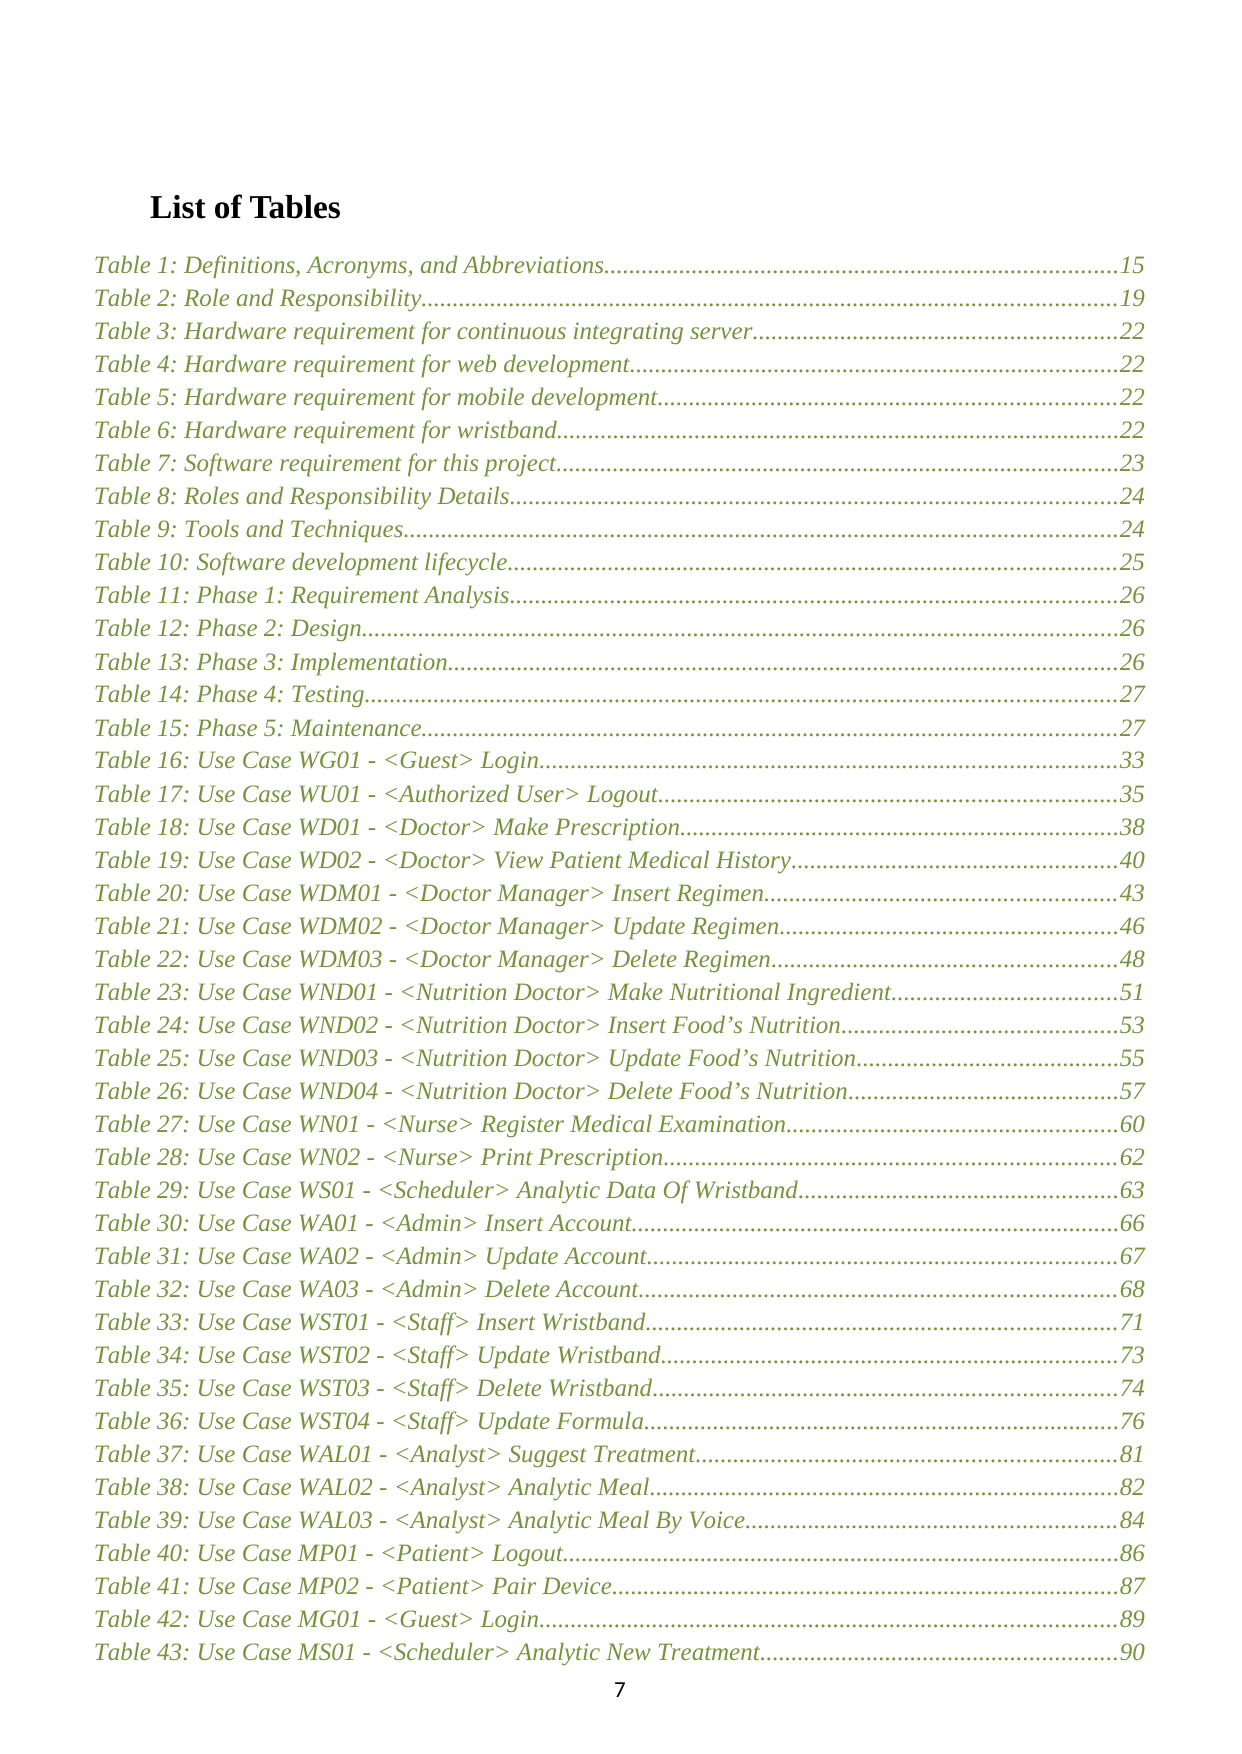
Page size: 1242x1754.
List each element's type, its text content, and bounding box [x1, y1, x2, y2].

text Table 43: Use Case MS01 - <Scheduler> Analytic New Treatment 90 [94, 1637, 1146, 1666]
text Table 36: Use Case WST04 - <Staff> Update Formula 76 [94, 1406, 1146, 1435]
text Table 37: Use Case WAL01 - <Analyst> Suggest Treatment 81 [94, 1439, 1146, 1468]
text Table 39: Use Case WAL03 - <Analyst> Analytic Meal By Voice 84 [94, 1505, 1146, 1534]
text Table 21: Use Case WDM02 - <Doctor Manager> Update Regimen 46 [94, 911, 1146, 939]
text Table 7: Software requirement for this project 23 [94, 448, 1146, 477]
text Table 13: Phase 3: Implementation 26 [94, 647, 1146, 675]
text Table 2: Role and Responsibility 19 [94, 283, 1146, 312]
text Table 27: Use Case WN01 - <Nurse> Register Medical Examination 60 [94, 1109, 1146, 1138]
text Table 34: Use Case WST02 - <Staff> Update Wristband 73 [94, 1340, 1146, 1369]
text Table 22: Use Case WDM03 - <Doctor Manager> Delete Regimen 48 [94, 944, 1146, 972]
text Table 12: Phase 2: Design 26 [94, 613, 1146, 642]
text Table 24: Use Case WND02 - <Nutrition Doctor> Insert Food’s Nutrition 53 [94, 1010, 1146, 1038]
text Table 3: Hardware requirement for continuous integrating server 22 [94, 316, 1146, 345]
text Table 41: Use Case MP02 - <Patient> Pair Device 87 [94, 1571, 1146, 1600]
text Table 28: Use Case WN02 - <Nurse> Print Prescription 62 [94, 1142, 1146, 1171]
text Table 19: Use Case WD02 - <Doctor> View Patient Medical History 40 [94, 845, 1146, 873]
text Table 35: Use Case WST03 - <Staff> Delete Wristband 74 [94, 1373, 1146, 1402]
text Table 15: Phase 5: Maintenance 27 [94, 713, 1146, 741]
text Table 23: Use Case WND01 - <Nutrition Doctor> Make Nutritional Ingredient 51 [94, 977, 1146, 1006]
text Table 16: Use Case WG01 - <Guest> Login 33 [94, 746, 1146, 774]
text Table 40: Use Case MP01 - <Patient> Logout 86 [94, 1538, 1146, 1567]
text Table 18: Use Case WD01 - <Doctor> Make Prescription 38 [94, 812, 1146, 840]
text Table 33: Use Case WST01 - <Staff> Insert Wristband 71 [94, 1307, 1146, 1336]
text Table 6: Hardware requirement for wristband 22 [94, 415, 1146, 444]
subtitle List of Tables [94, 187, 1146, 225]
text Table 20: Use Case WDM01 - <Doctor Manager> Insert Regimen 43 [94, 878, 1146, 906]
text Table 1: Definitions, Acronyms, and Abbreviations 15 [94, 250, 1146, 279]
text Table 5: Hardware requirement for mobile development 22 [94, 382, 1146, 411]
text Table 17: Use Case WU01 - <Authorized User> Logout 35 [94, 779, 1146, 807]
text Table 9: Tools and Techniques 24 [94, 514, 1146, 543]
text Table 42: Use Case MG01 - <Guest> Login 89 [94, 1604, 1146, 1633]
text Table 31: Use Case WA02 - <Admin> Update Account 67 [94, 1241, 1146, 1270]
text Table 8: Roles and Responsibility Details 24 [94, 481, 1146, 510]
text Table 14: Phase 4: Testing 27 [94, 679, 1146, 708]
text Table 25: Use Case WND03 - <Nutrition Doctor> Update Food’s Nutrition 55 [94, 1043, 1146, 1072]
text Table 30: Use Case WA01 - <Admin> Insert Account 66 [94, 1208, 1146, 1237]
text Table 10: Software development lifecycle 25 [94, 547, 1146, 576]
text Table 11: Phase 1: Requirement Analysis 26 [94, 581, 1146, 609]
text Table 32: Use Case WA03 - <Admin> Delete Account 68 [94, 1274, 1146, 1303]
text Table 26: Use Case WND04 - <Nutrition Doctor> Delete Food’s Nutrition 57 [94, 1076, 1146, 1104]
text Table 4: Hardware requirement for web development 22 [94, 349, 1146, 378]
text Table 29: Use Case WS01 - <Scheduler> Analytic Data Of Wristband 63 [94, 1175, 1146, 1204]
text Table 38: Use Case WAL02 - <Analyst> Analytic Meal 82 [94, 1472, 1146, 1501]
